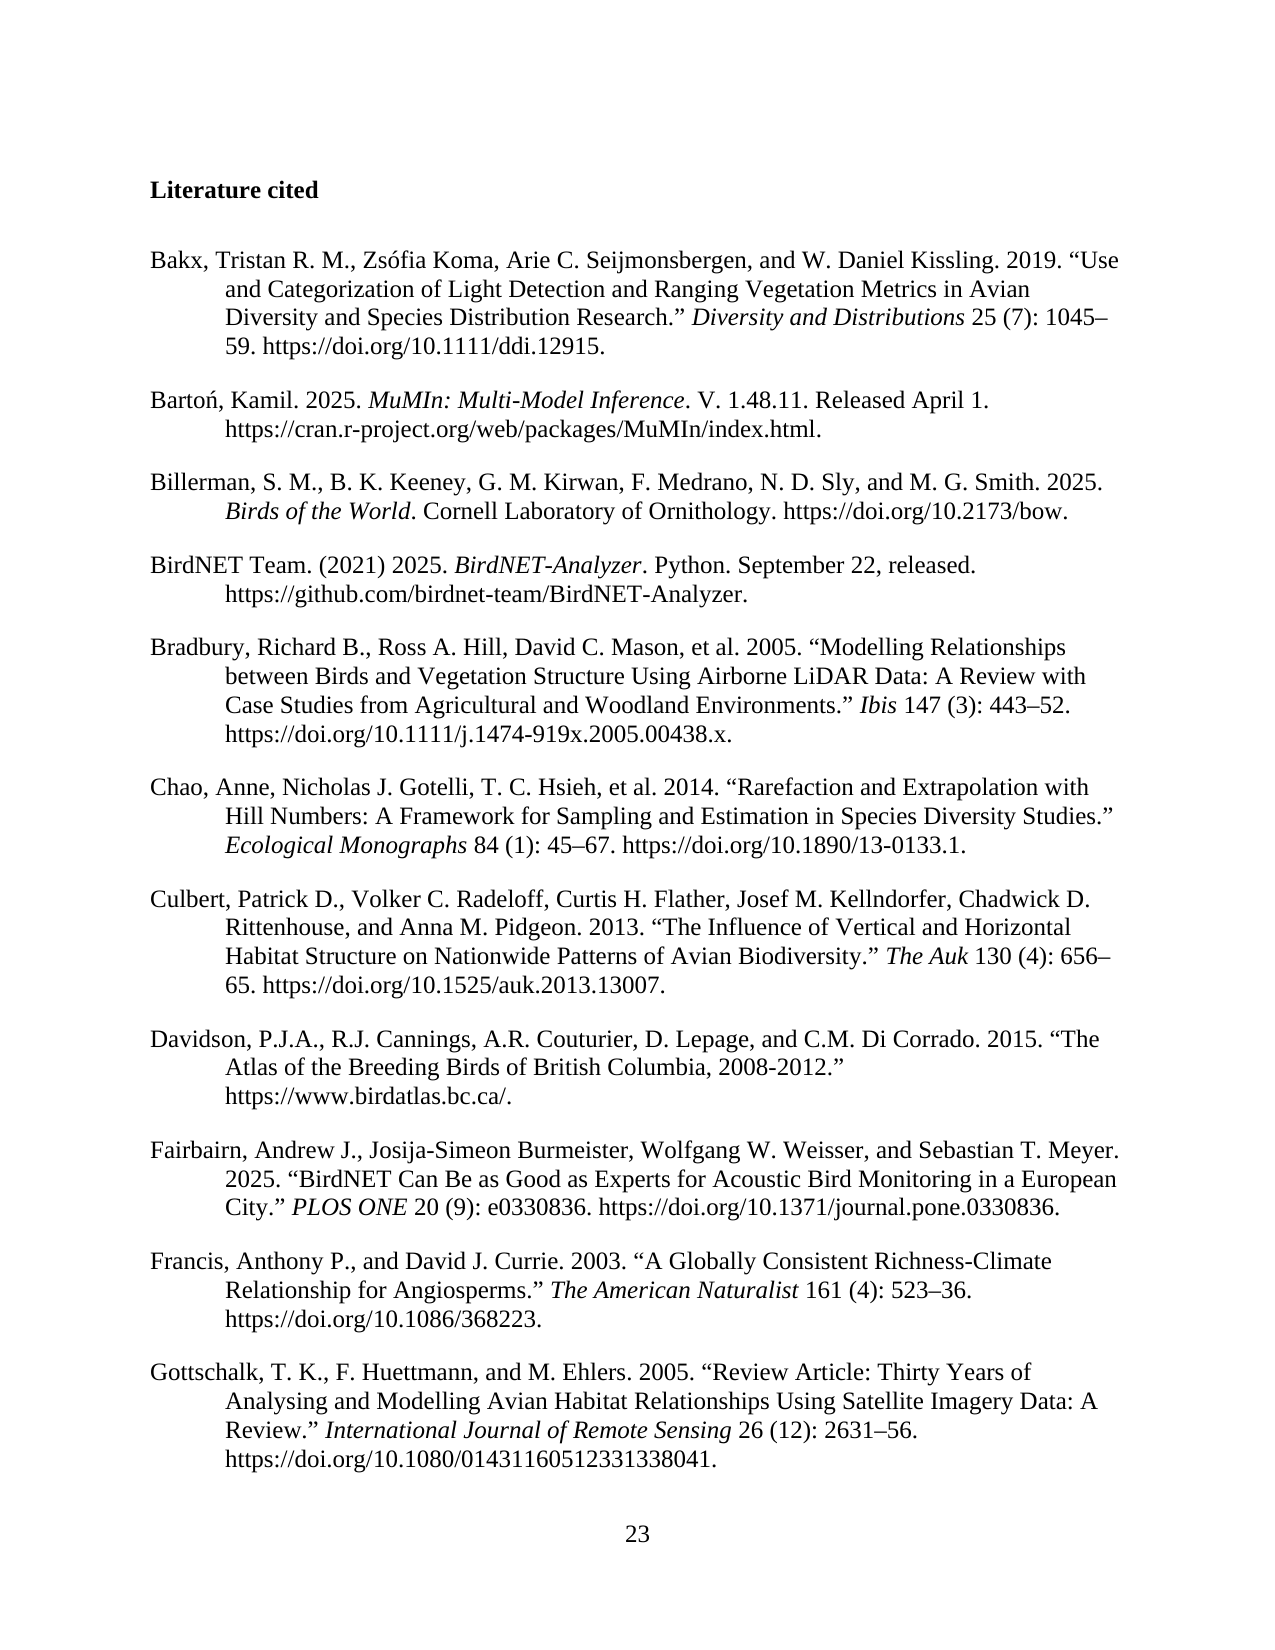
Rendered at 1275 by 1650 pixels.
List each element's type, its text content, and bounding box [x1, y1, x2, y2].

text BirdNET Team. (2021) 2025. BirdNET-Analyzer. Python. September 22, released. https://github.com/birdnet-team/BirdNET-Analyzer. [150, 550, 1125, 607]
text Fairbairn, Andrew J., Josija-Simeon Burmeister, Wolfgang W. Weisser, and Sebastian T. Meyer. 2025. “BirdNET Can Be as Good as Experts for Acoustic Bird Monitoring in a European City.” PLOS ONE 20 (9): e0330836. https://doi.org/10.1371/journal.pone.0330836. [150, 1135, 1125, 1221]
text Gottschalk, T. K., F. Huettmann, and M. Ehlers. 2005. “Review Article: Thirty Years of Analysing and Modelling Avian Habitat Relationships Using Satellite Imagery Data: A Review.” International Journal of Remote Sensing 26 (12): 2631–56. https://doi.org/10.1080/01431160512331338041. [150, 1357, 1125, 1472]
text Bradbury, Richard B., Ross A. Hill, David C. Mason, et al. 2005. “Modelling Relationships between Birds and Vegetation Structure Using Airborne LiDAR Data: A Review with Case Studies from Agricultural and Woodland Environments.” Ibis 147 (3): 443–52. https://doi.org/10.1111/j.1474-919x.2005.00438.x. [150, 632, 1125, 747]
text Culbert, Patrick D., Volker C. Radeloff, Curtis H. Flather, Josef M. Kellndorfer, Chadwick D. Rittenhouse, and Anna M. Pidgeon. 2013. “The Influence of Vertical and Horizontal Habitat Structure on Nationwide Patterns of Avian Biodiversity.” The Auk 130 (4): 656–65. https://doi.org/10.1525/auk.2013.13007. [150, 884, 1125, 999]
text Davidson, P.J.A., R.J. Cannings, A.R. Couturier, D. Lepage, and C.M. Di Corrado. 2015. “The Atlas of the Breeding Birds of British Columbia, 2008-2012.” https://www.birdatlas.bc.ca/. [150, 1024, 1125, 1110]
subtitle Literature cited [150, 175, 1125, 204]
text Bartoń, Kamil. 2025. MuMIn: Multi-Model Inference. V. 1.48.11. Released April 1. https://cran.r-project.org/web/packages/MuMIn/index.html. [150, 385, 1125, 442]
text Billerman, S. M., B. K. Keeney, G. M. Kirwan, F. Medrano, N. D. Sly, and M. G. Smith. 2025. Birds of the World. Cornell Laboratory of Ornithology. https://doi.org/10.2173/bow. [150, 467, 1125, 525]
text Chao, Anne, Nicholas J. Gotelli, T. C. Hsieh, et al. 2014. “Rarefaction and Extrapolation with Hill Numbers: A Framework for Sampling and Estimation in Species Diversity Studies.” Ecological Monographs 84 (1): 45–67. https://doi.org/10.1890/13-0133.1. [150, 772, 1125, 859]
text Bakx, Tristan R. M., Zsófia Koma, Arie C. Seijmonsbergen, and W. Daniel Kissling. 2019. “Use and Categorization of Light Detection and Ranging Vegetation Metrics in Avian Diversity and Species Distribution Research.” Diversity and Distributions 25 (7): 1045–59. https://doi.org/10.1111/ddi.12915. [150, 245, 1125, 360]
text Francis, Anthony P., and David J. Currie. 2003. “A Globally Consistent Richness‐Climate Relationship for Angiosperms.” The American Naturalist 161 (4): 523–36. https://doi.org/10.1086/368223. [150, 1246, 1125, 1332]
